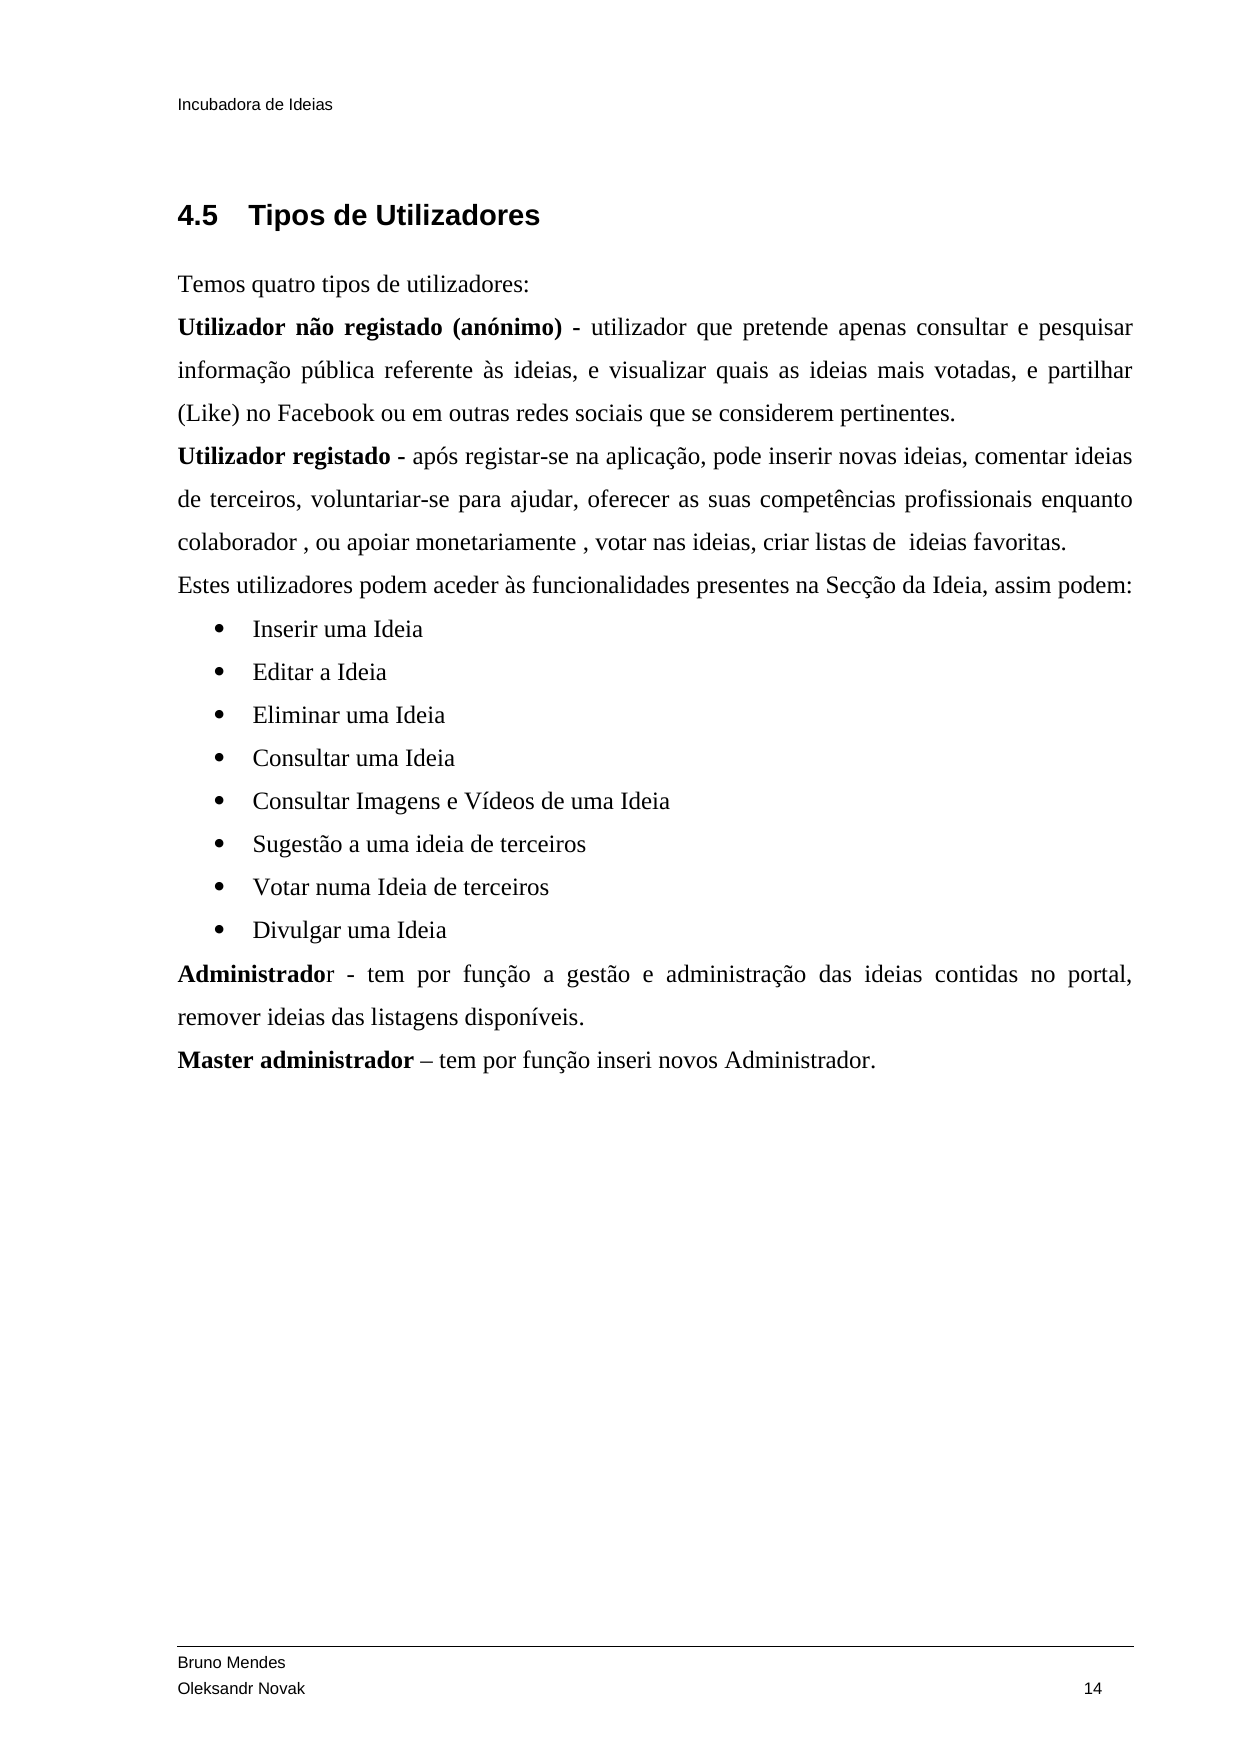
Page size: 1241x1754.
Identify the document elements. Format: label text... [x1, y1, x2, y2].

subtitle Tipos de Utilizadores [177, 198, 1134, 231]
list Sugestão a uma ideia de terceiros [215, 829, 1134, 858]
list Eliminar uma Ideia [215, 700, 1134, 729]
list Consultar uma Ideia [215, 743, 1134, 772]
list Votar numa Ideia de terceiros [215, 872, 1134, 901]
list Divulgar uma Ideia [215, 916, 1134, 944]
text Master administrador – tem por função inseri novos Administrador. [177, 1045, 1134, 1074]
text Administrador - tem por função a gestão e administração das ideias contidas no portal, remover ideias das listagens disponíveis. [177, 959, 1134, 1031]
list Editar a Ideia [215, 657, 1134, 686]
text Estes utilizadores podem aceder às funcionalidades presentes na Secção da Ideia, assim podem: [177, 571, 1134, 599]
text Utilizador registado - após registar-se na aplicação, pode inserir novas ideias, comentar ideias de terceiros, voluntariar-se para ajudar, oferecer as suas competências profissionais enquanto colaborador , ou apoiar monetariamente , votar nas ideias, criar listas de ideias favoritas. [177, 441, 1134, 556]
text Temos quatro tipos de utilizadores: [177, 269, 1134, 297]
text Utilizador não registado (anónimo) - utilizador que pretende apenas consultar e pesquisar informação pública referente às ideias, e visualizar quais as ideias mais votadas, e partilhar (Like) no Facebook ou em outras redes sociais que se considerem pertinentes. [177, 312, 1134, 427]
list Inserir uma Ideia [215, 614, 1134, 642]
list Consultar Imagens e Vídeos de uma Ideia [215, 786, 1134, 815]
